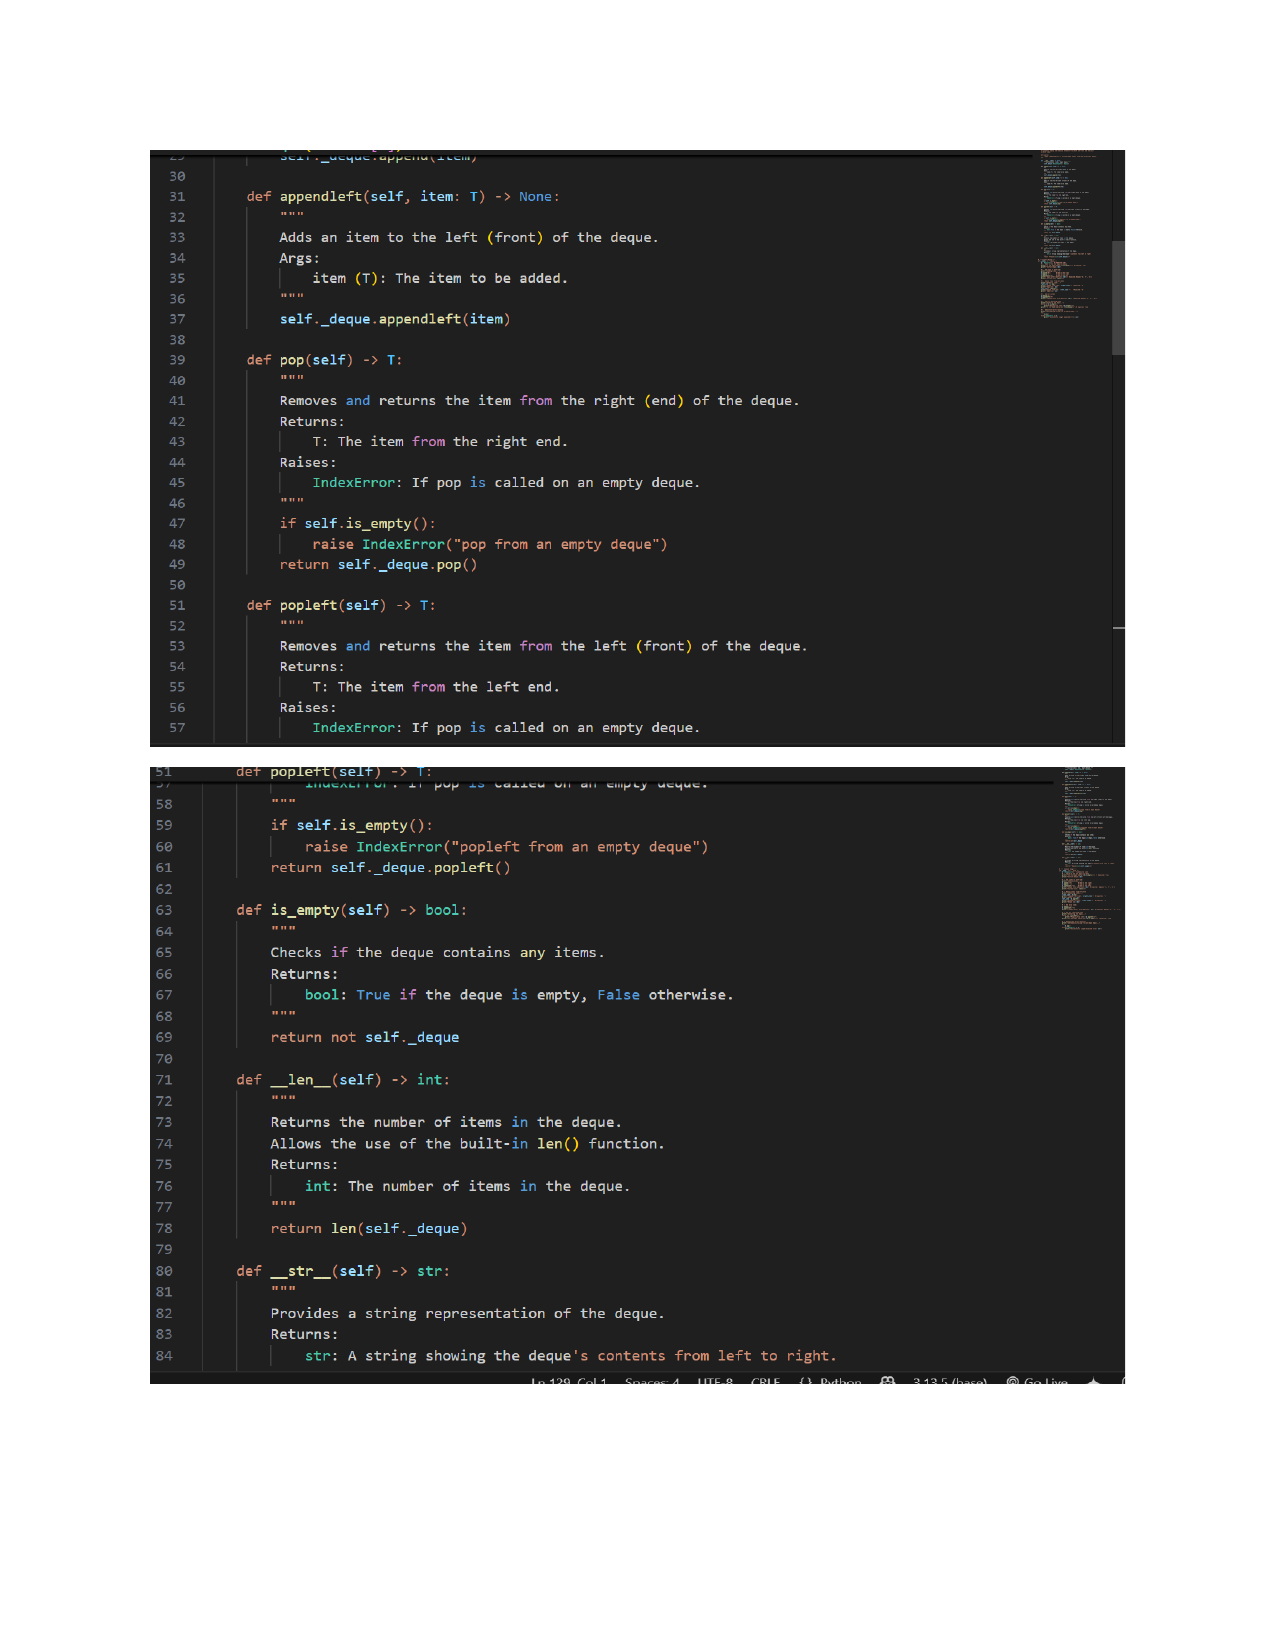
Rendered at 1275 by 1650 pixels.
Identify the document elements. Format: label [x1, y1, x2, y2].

picture [150, 767, 1125, 1384]
picture [150, 150, 1125, 747]
